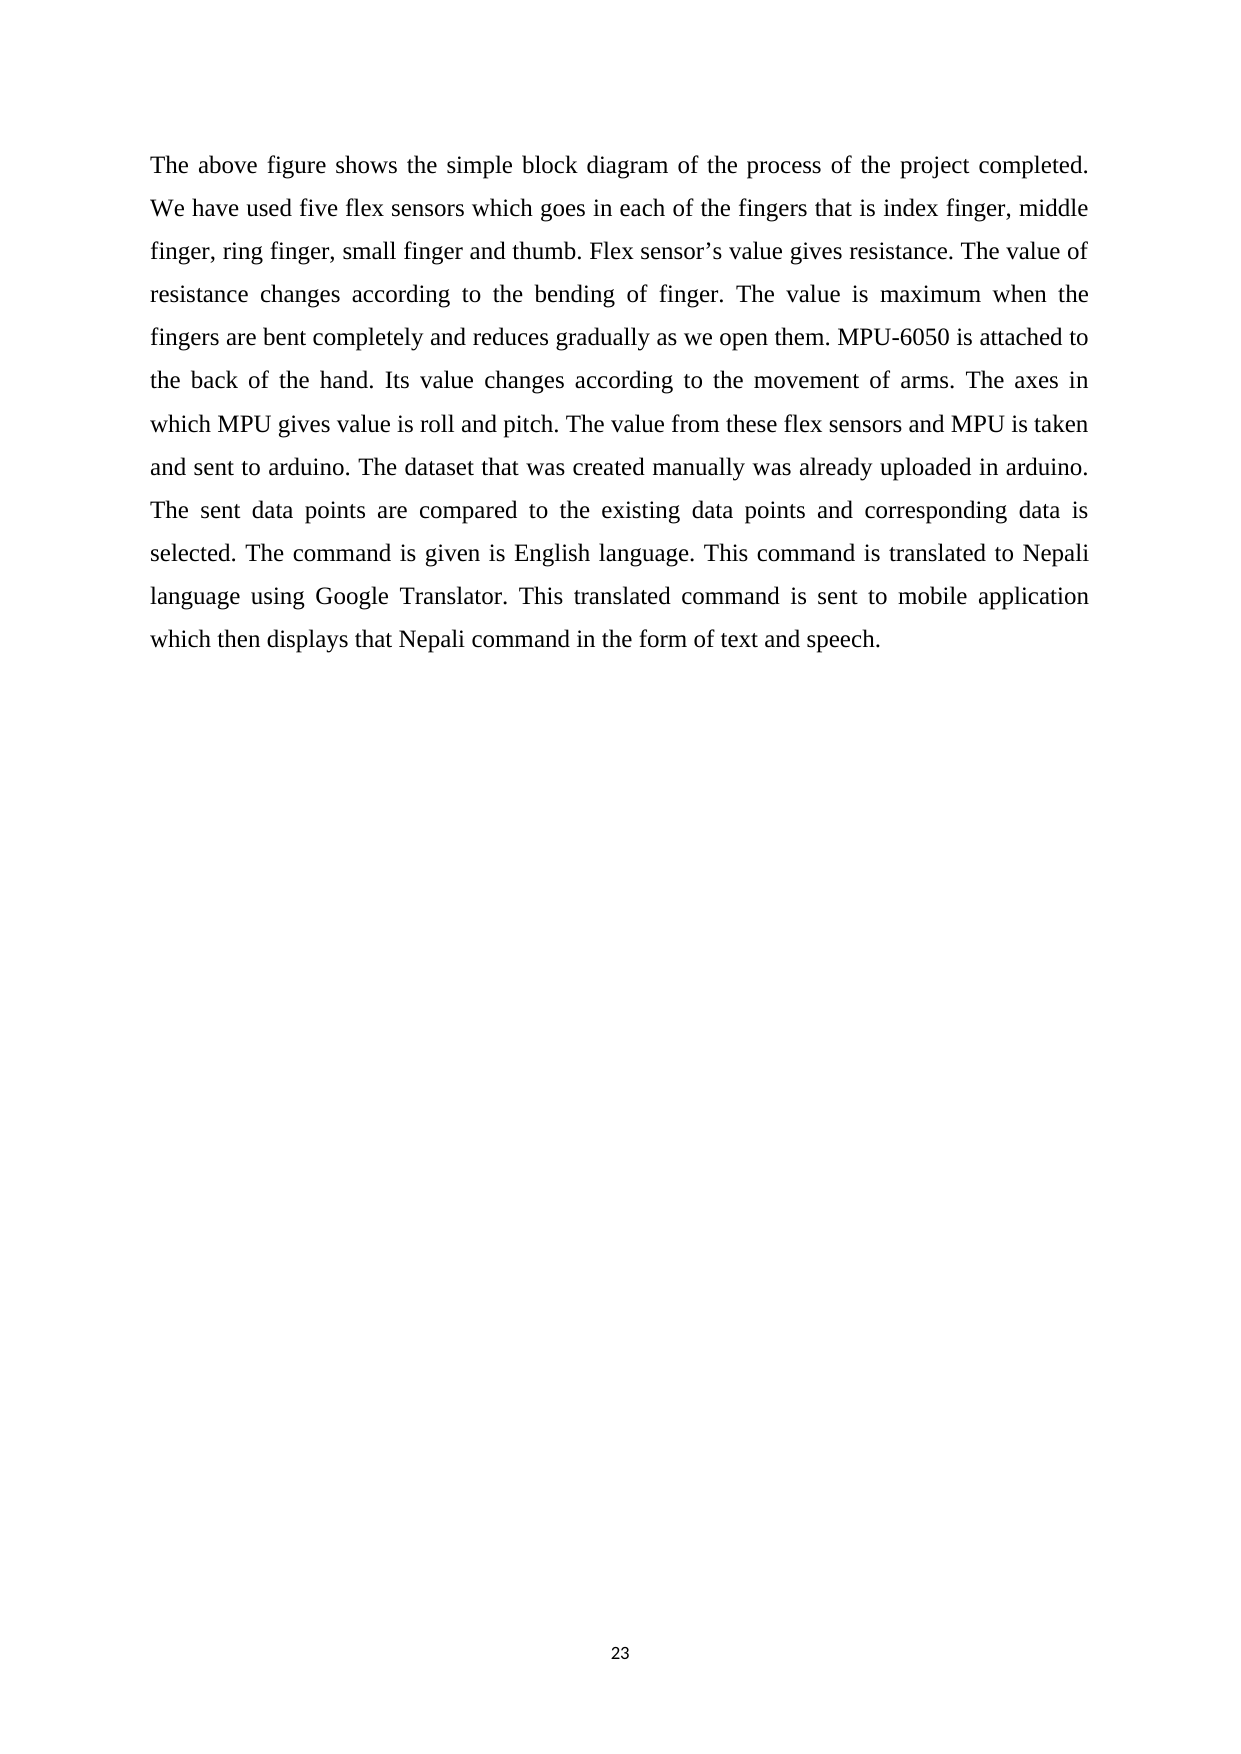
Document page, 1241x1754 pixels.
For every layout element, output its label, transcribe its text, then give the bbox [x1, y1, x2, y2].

text The above figure shows the simple block diagram of the process of the project completed. We have used five flex sensors which goes in each of the fingers that is index finger, middle finger, ring finger, small finger and thumb. Flex sensor’s value gives resistance. The value of resistance changes according to the bending of finger. The value is maximum when the fingers are bent completely and reduces gradually as we open them. MPU-6050 is attached to the back of the hand. Its value changes according to the movement of arms. The axes in which MPU gives value is roll and pitch. The value from these flex sensors and MPU is taken and sent to arduino. The dataset that was created manually was already uploaded in arduino. The sent data points are compared to the existing data points and corresponding data is selected. The command is given is English language. This command is translated to Nepali language using Google Translator. This translated command is sent to mobile application which then displays that Nepali command in the form of text and speech. [150, 150, 1090, 653]
